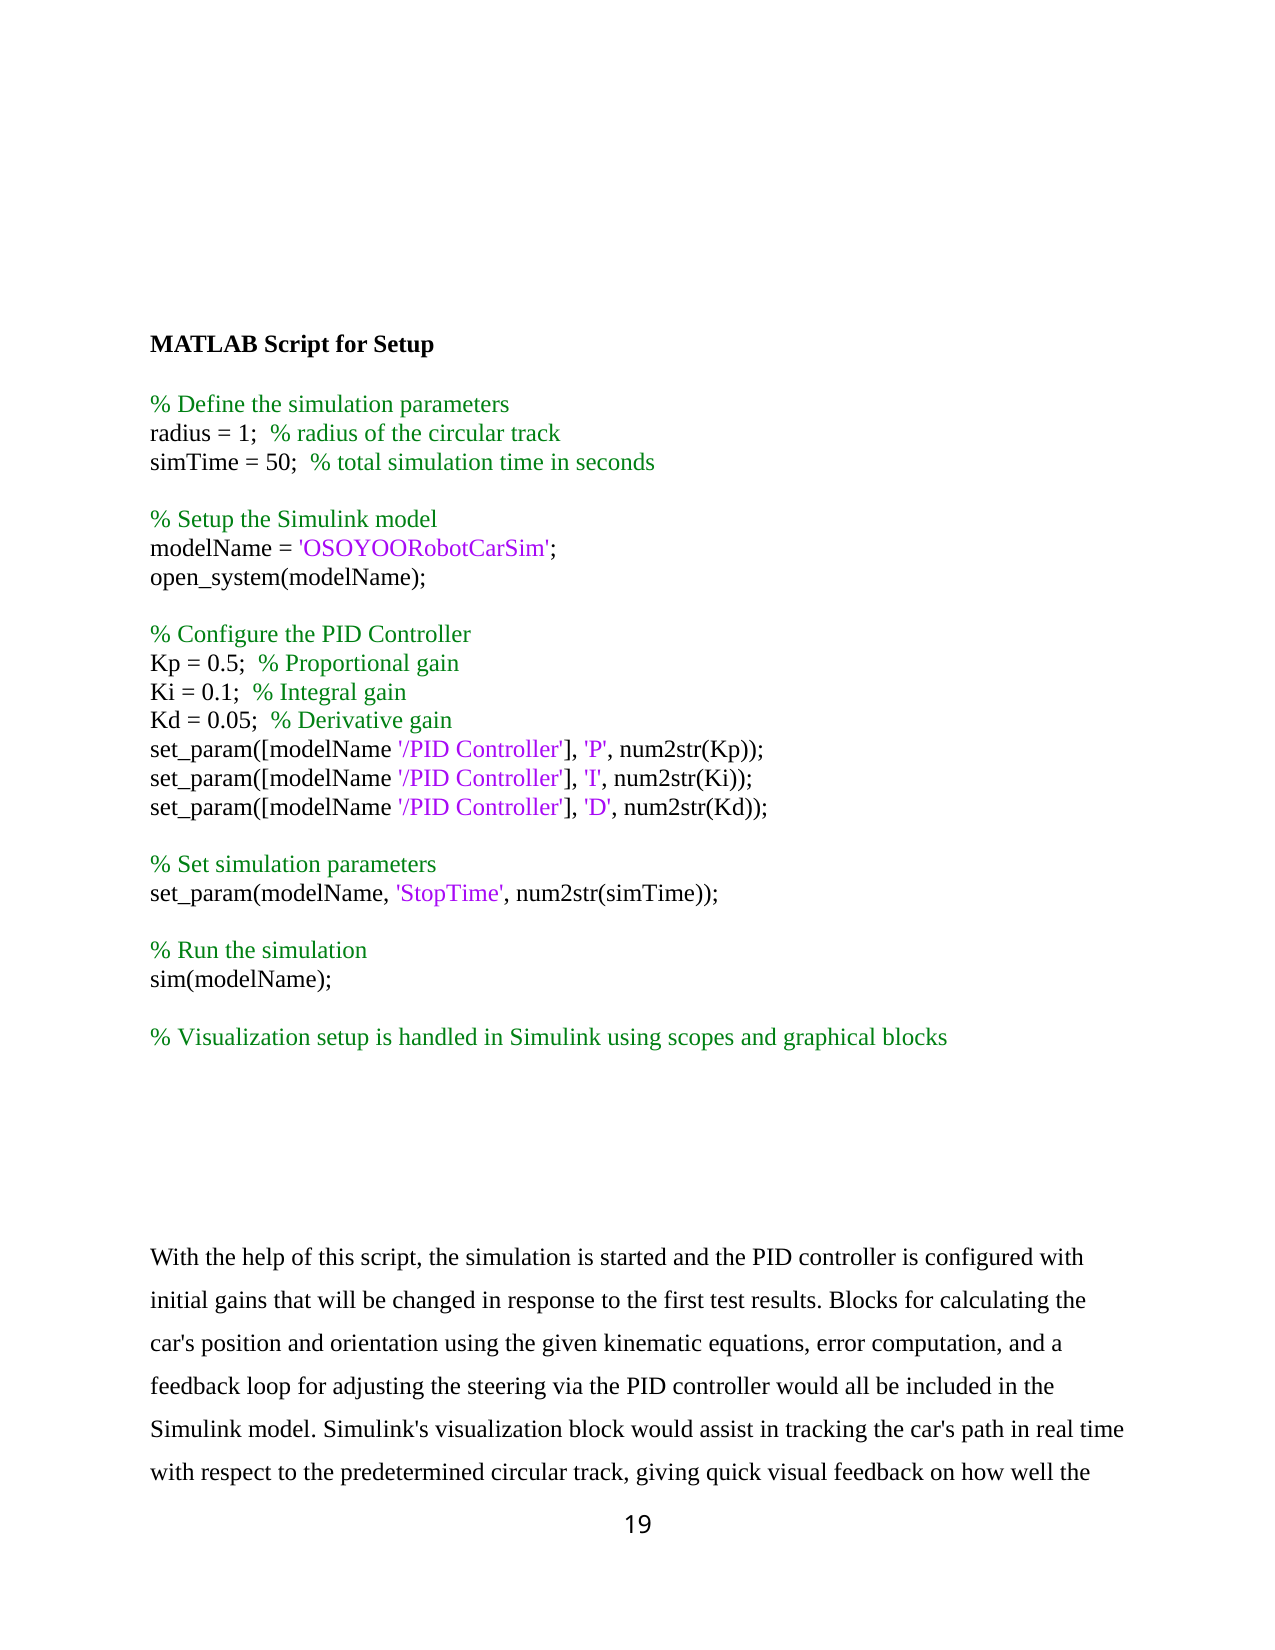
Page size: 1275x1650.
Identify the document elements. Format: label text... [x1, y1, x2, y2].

text set_param([modelName '/PID Controller'], 'D', num2str(Kd)); [150, 792, 1125, 820]
text open_system(modelName); [150, 562, 1125, 590]
text modelName = 'OSOYOORobotCarSim'; [150, 533, 1125, 562]
text sim(modelName); [150, 964, 1125, 993]
text radius = 1; % radius of the circular track [150, 418, 1125, 447]
text simTime = 50; % total simulation time in seconds [150, 447, 1125, 475]
text set_param(modelName, 'StopTime', num2str(simTime)); [150, 878, 1125, 907]
text % Run the simulation [150, 935, 1125, 964]
text set_param([modelName '/PID Controller'], 'P', num2str(Kp)); [150, 734, 1125, 763]
text Kp = 0.5; % Proportional gain [150, 648, 1125, 677]
text MATLAB Script for Setup [150, 329, 1125, 358]
text % Visualization setup is handled in Simulink using scopes and graphical blocks [150, 1022, 1125, 1050]
text Ki = 0.1; % Integral gain [150, 677, 1125, 705]
text set_param([modelName '/PID Controller'], 'I', num2str(Ki)); [150, 763, 1125, 792]
text % Configure the PID Controller [150, 619, 1125, 648]
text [150, 1242, 1125, 1486]
text % Define the simulation parameters [150, 389, 1125, 418]
text % Set simulation parameters [150, 849, 1125, 878]
text % Setup the Simulink model [150, 504, 1125, 533]
text Kd = 0.05; % Derivative gain [150, 705, 1125, 734]
